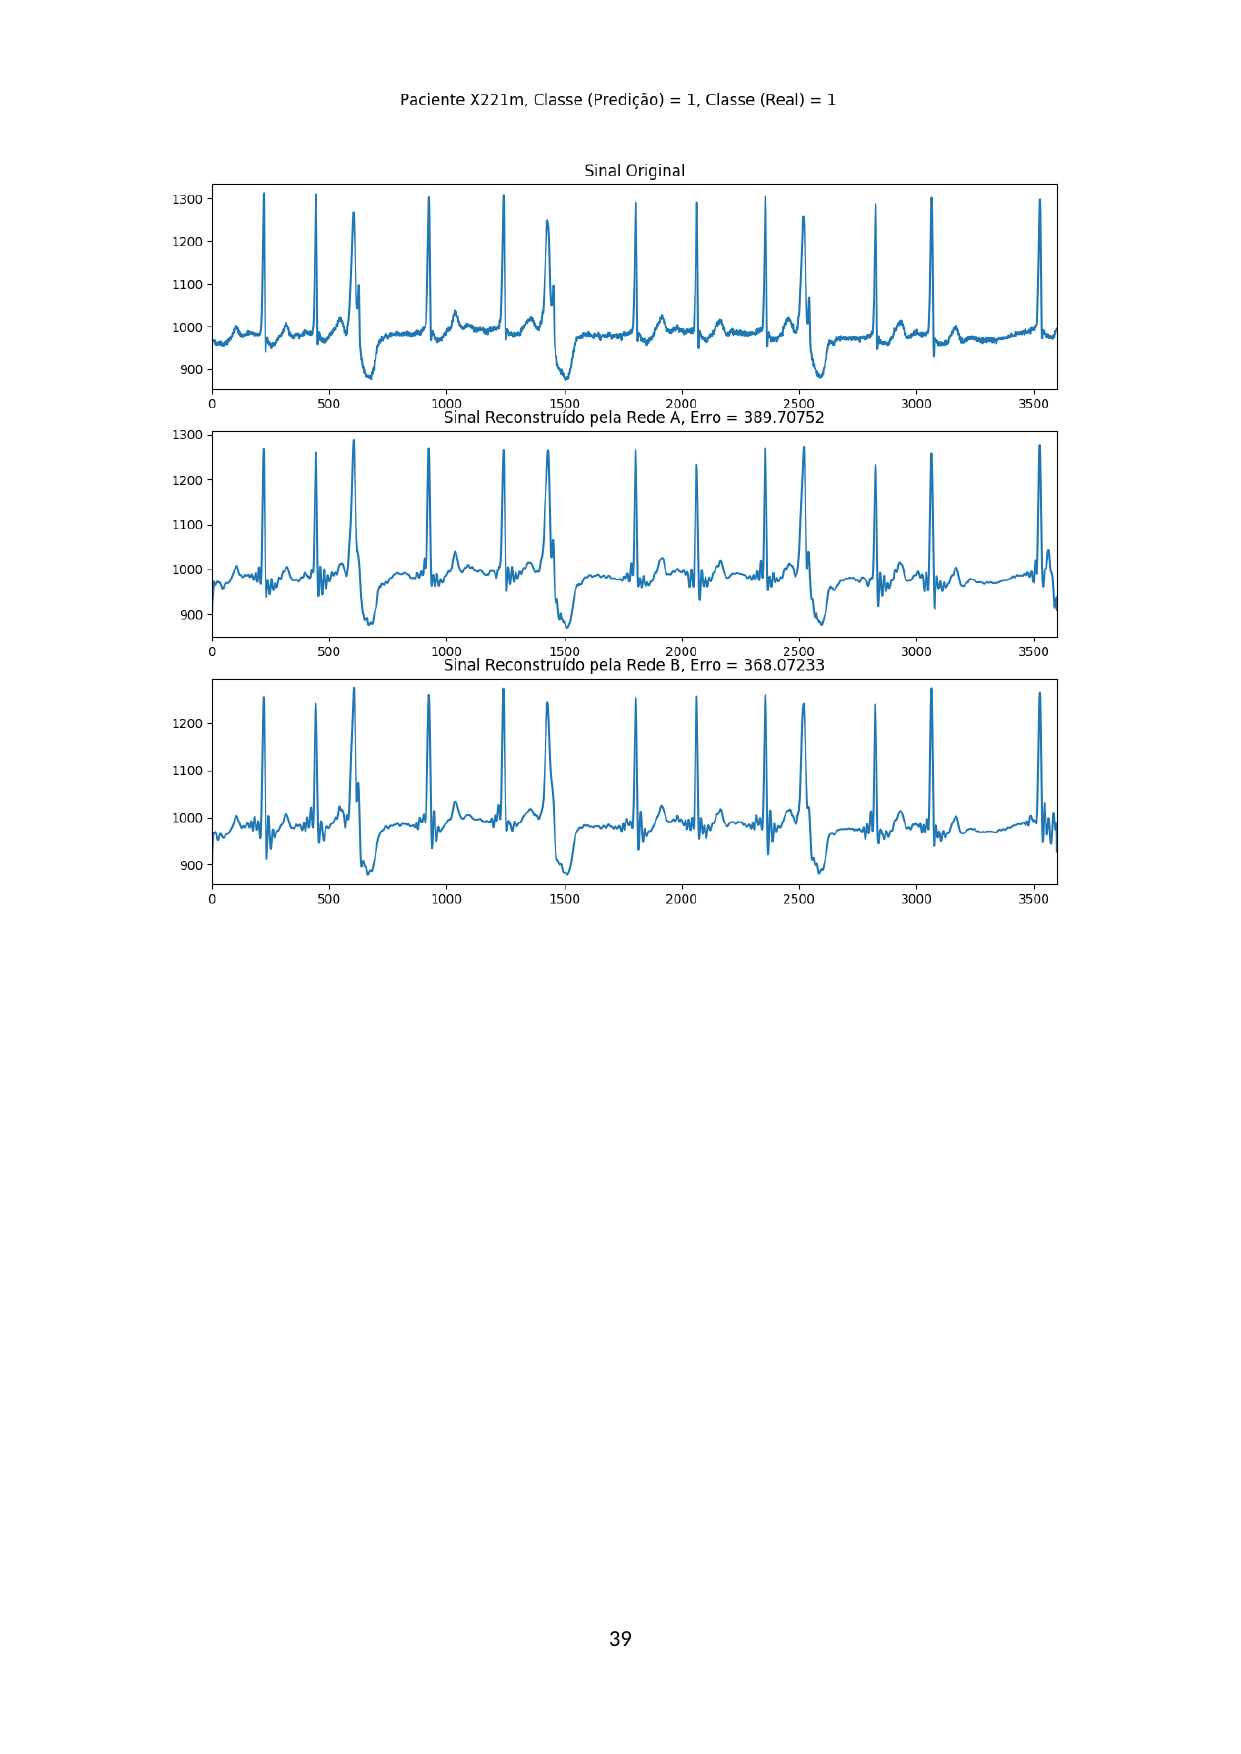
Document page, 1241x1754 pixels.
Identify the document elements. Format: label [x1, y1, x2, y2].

picture [75, 75, 1166, 984]
